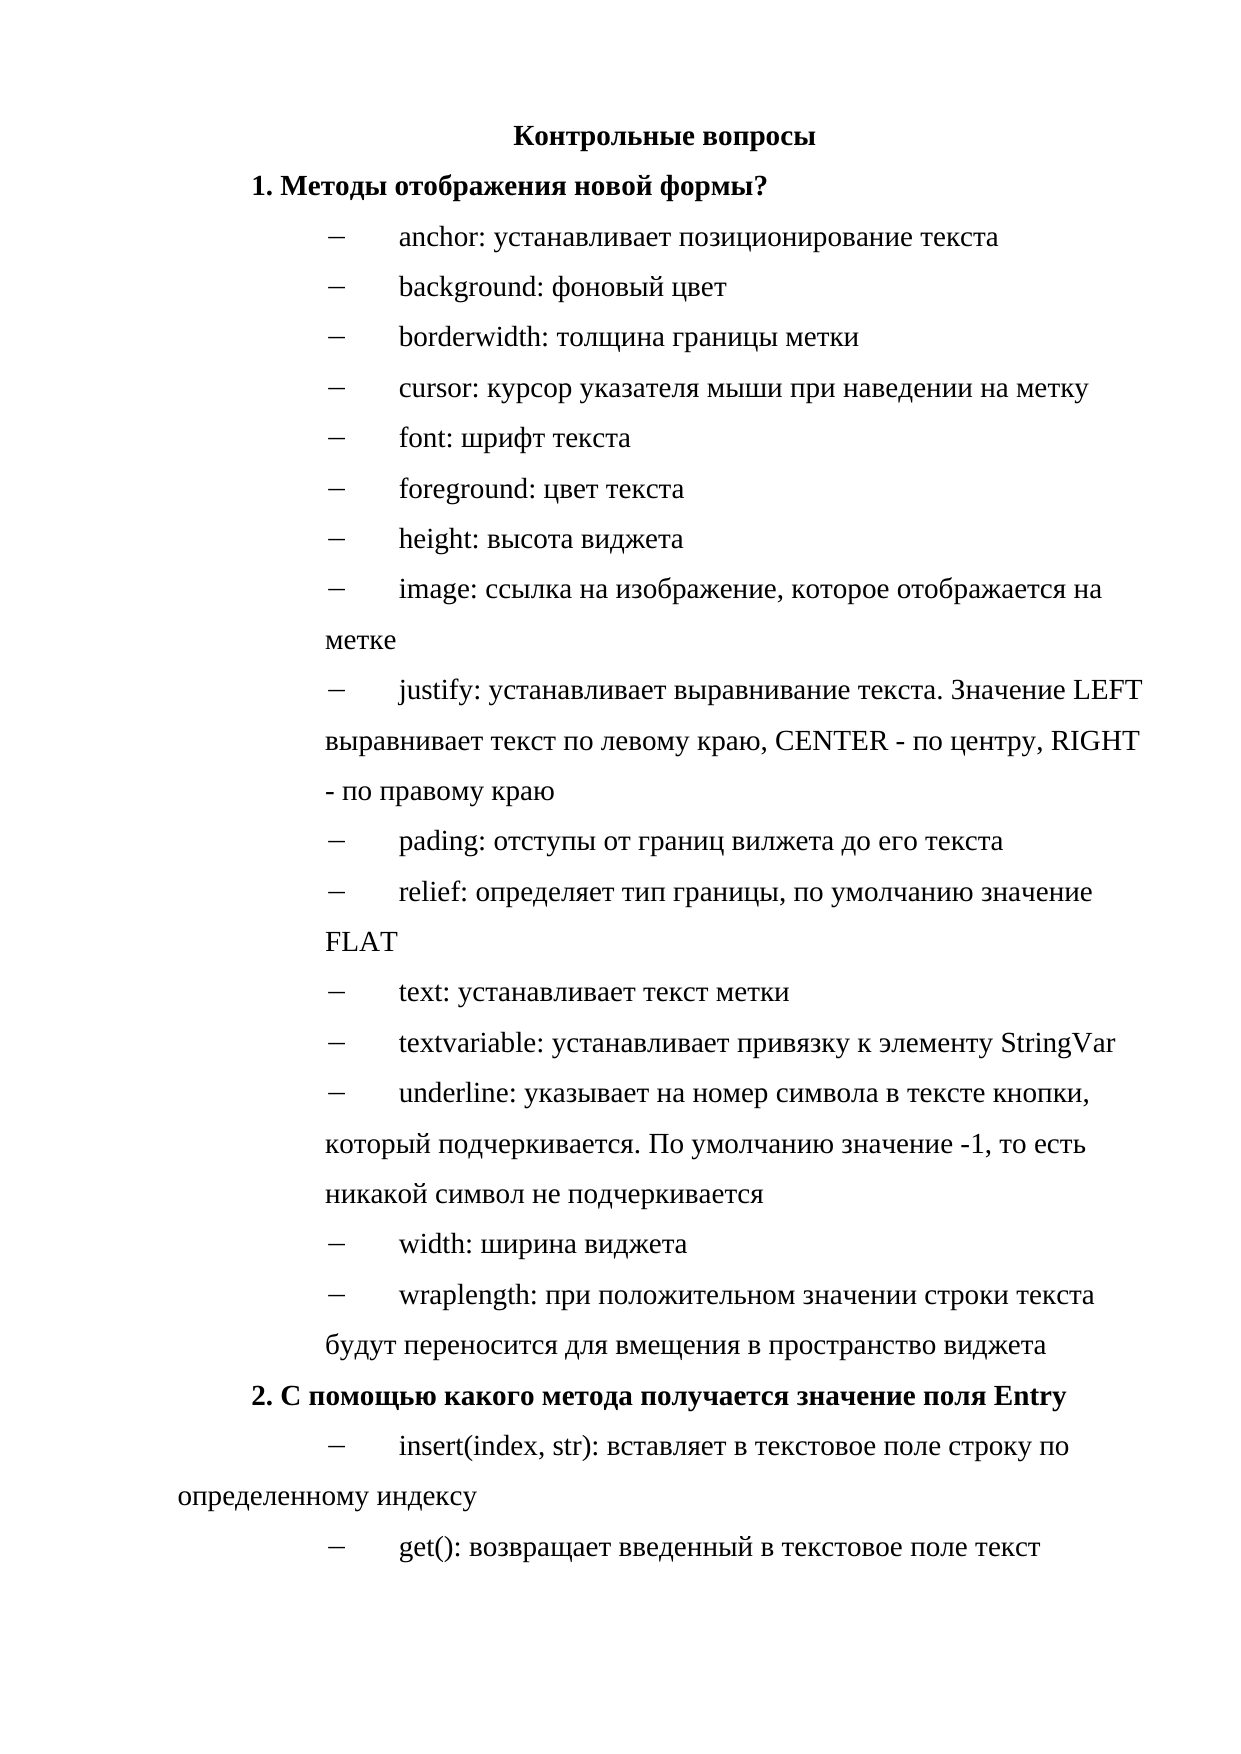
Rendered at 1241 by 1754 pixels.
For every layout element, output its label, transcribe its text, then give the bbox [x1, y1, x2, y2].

list get(): возвращает введенный в текстовое поле текст [177, 1529, 1152, 1562]
list text: устанавливает текст метки [325, 974, 1152, 1008]
list insert(index, str): вставляет в текстовое поле строку по определенному индексу [177, 1428, 1152, 1512]
list width: ширина виджета [325, 1226, 1152, 1260]
list borderwidth: толщина границы метки [325, 319, 1152, 353]
text 1. Методы отображения новой формы? [177, 168, 1152, 202]
list height: высота виджета [325, 521, 1152, 555]
list image: ссылка на изображение, которое отображается на метке [325, 572, 1152, 656]
list underline: указывает на номер символа в тексте кнопки, который подчеркивается. По умолчанию значение -1, то есть никакой символ не подчеркивается [325, 1075, 1152, 1210]
list relief: определяет тип границы, по умолчанию значение FLAT [325, 874, 1152, 958]
text 2. С помощью какого метода получается значение поля Entry [177, 1378, 1152, 1411]
list wraplength: при положительном значении строки текста будут переносится для вмещения в пространство виджета [325, 1277, 1152, 1361]
list background: фоновый цвет [325, 269, 1152, 303]
text Контрольные вопросы [177, 118, 1152, 152]
list foreground: цвет текста [325, 471, 1152, 504]
list pading: отступы от границ вилжета до его текста [325, 823, 1152, 857]
list textvariable: устанавливает привязку к элементу StringVar [325, 1025, 1152, 1059]
list font: шрифт текста [325, 420, 1152, 454]
list anchor: устанавливает позиционирование текста [325, 219, 1152, 252]
list cursor: курсор указателя мыши при наведении на метку [325, 370, 1152, 404]
list justify: устанавливает выравнивание текста. Значение LEFT выравнивает текст по левому краю, CENTER - по центру, RIGHT - по правому краю [325, 672, 1152, 807]
